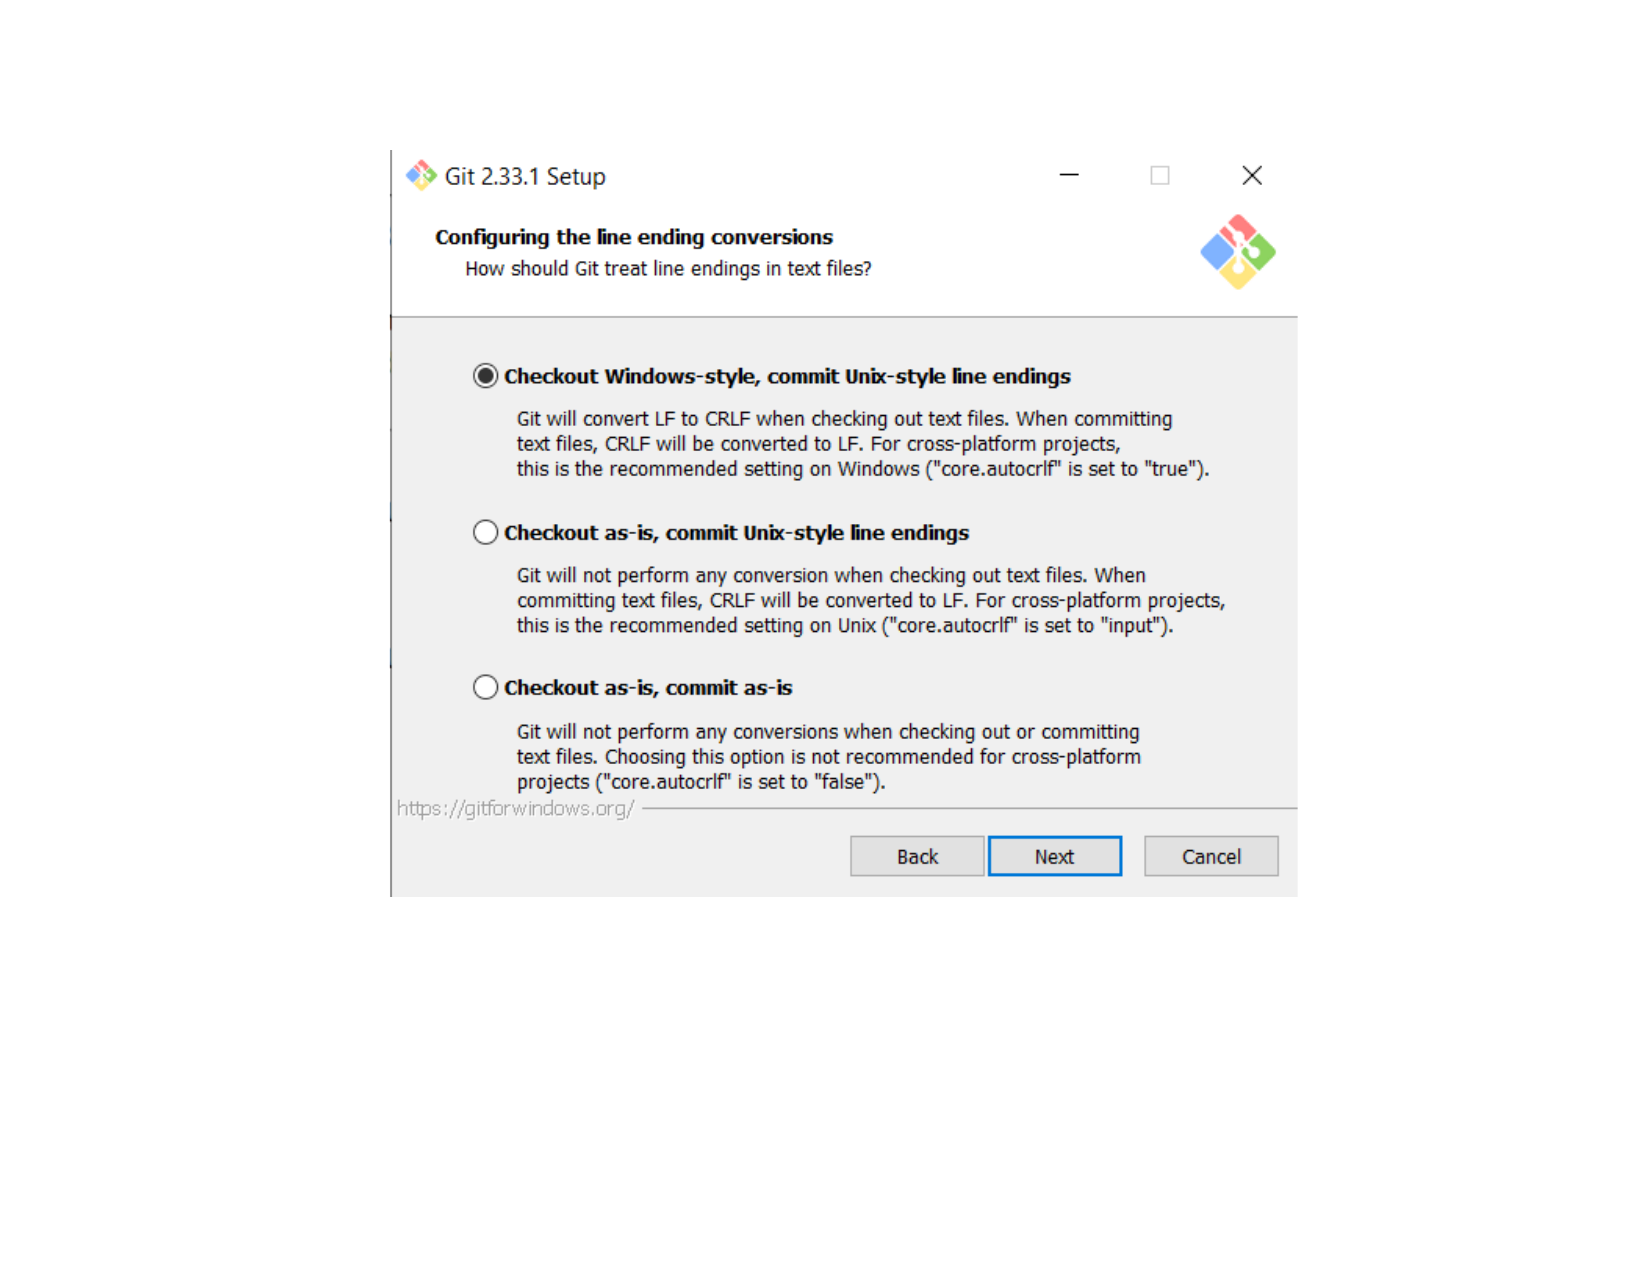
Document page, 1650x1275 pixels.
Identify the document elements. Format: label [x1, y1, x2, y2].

picture [389, 150, 1298, 897]
